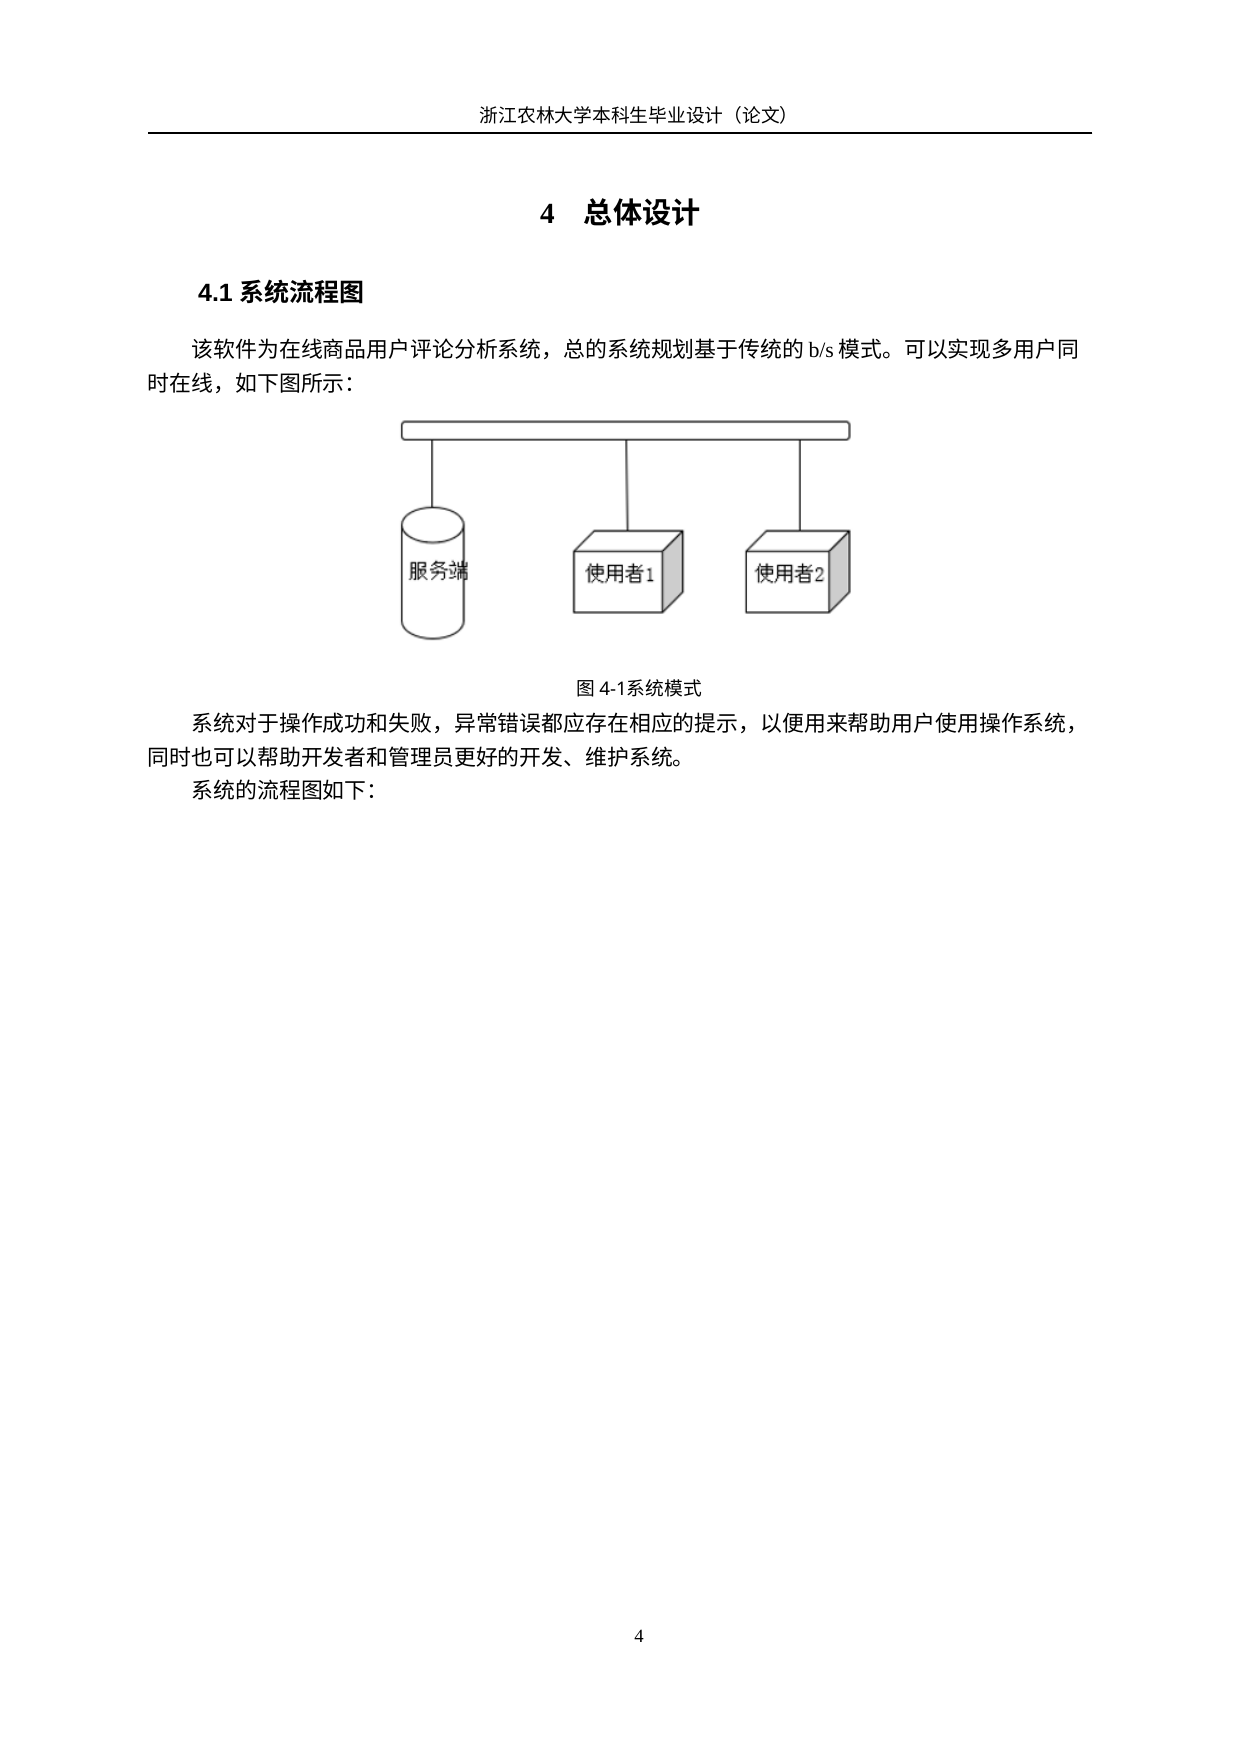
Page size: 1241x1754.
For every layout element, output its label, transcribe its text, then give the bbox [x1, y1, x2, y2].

subtitle 总体设计 [148, 176, 1092, 244]
text 系统对于操作成功和失败，异常错误都应存在相应的提示，以便用来帮助用户使用操作系统，同时也可以帮助开发者和管理员更好的开发、维护系统。 [148, 704, 1092, 772]
picture [360, 398, 880, 654]
text 图 4-1系统模式 [148, 671, 1092, 704]
subtitle 系统流程图 [148, 257, 1092, 325]
text 该软件为在线商品用户评论分析系统，总的系统规划基于传统的b/s模式。可以实现多用户同时在线，如下图所示： [148, 331, 1092, 399]
text 系统的流程图如下： [148, 772, 1092, 806]
